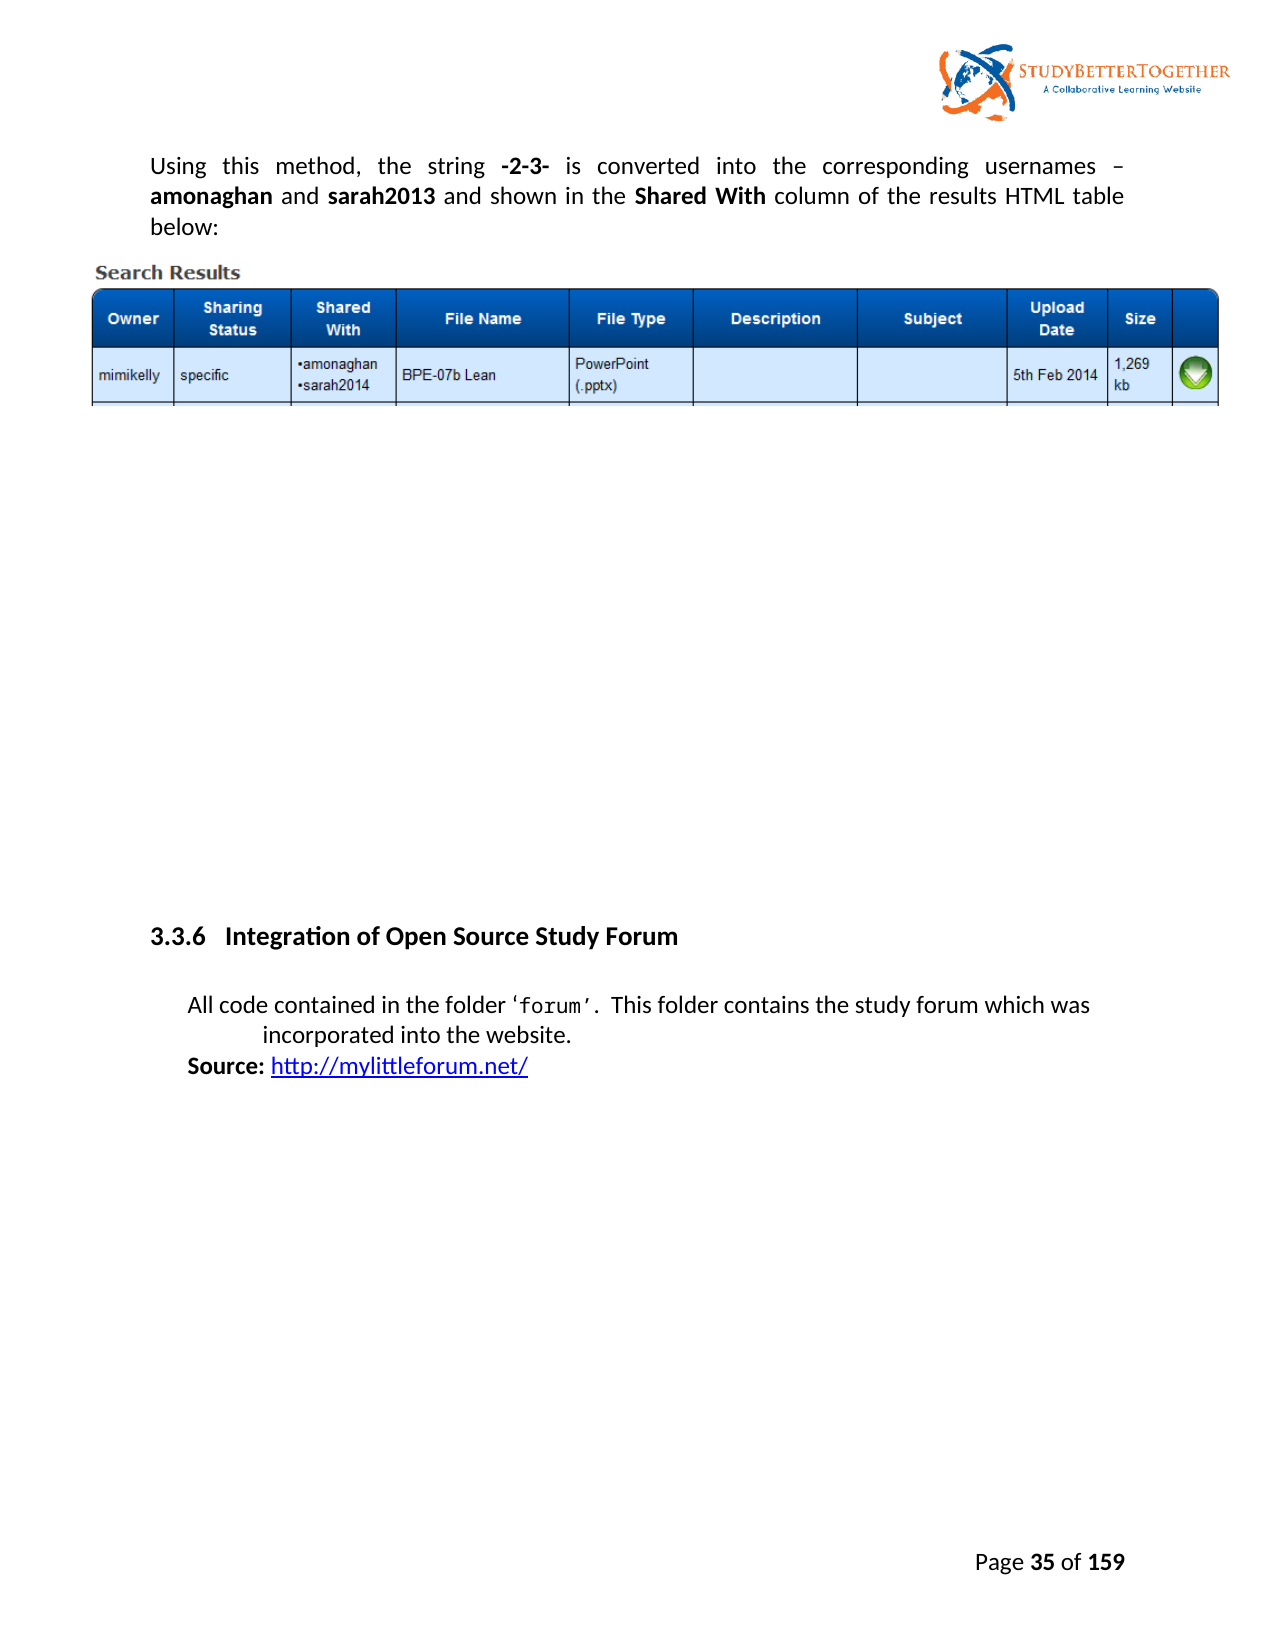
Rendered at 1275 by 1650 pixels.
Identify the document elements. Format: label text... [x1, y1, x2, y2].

list Source: http://mylittleforum.net/ [187, 1050, 1125, 1081]
subtitle Integration of Open Source Study Forum [150, 919, 1125, 952]
text Using this method, the string -2-3- is converted into the corresponding usernames – amonaghan and sarah2013 and shown in the Shared With column of the results HTML table below: [150, 150, 1125, 242]
text All code contained in the folder ‘forum’. This folder contains the study forum which was incorporated into the website. [187, 989, 1125, 1050]
picture [937, 40, 1230, 123]
picture [84, 257, 1230, 406]
